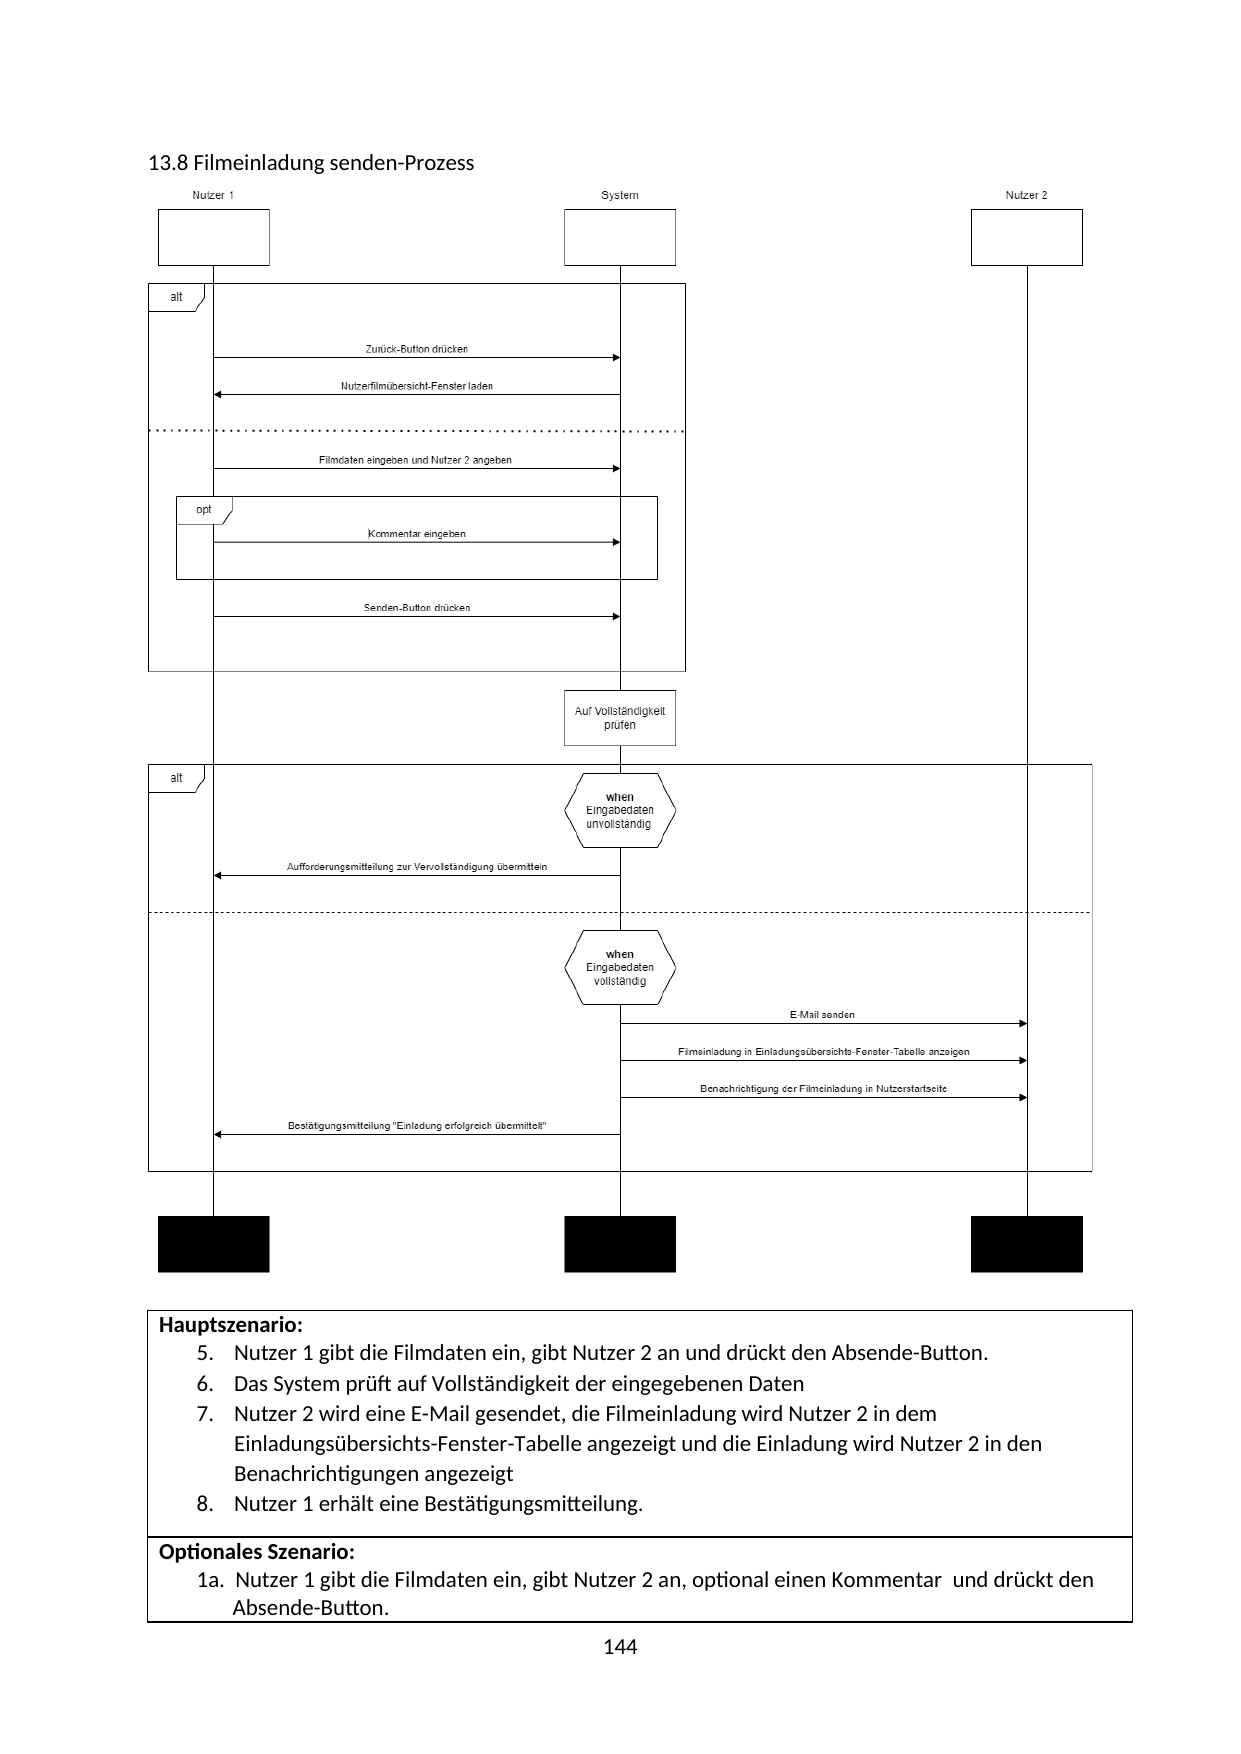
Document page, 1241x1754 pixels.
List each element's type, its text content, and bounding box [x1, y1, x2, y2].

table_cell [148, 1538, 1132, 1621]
picture [147, 182, 1093, 1273]
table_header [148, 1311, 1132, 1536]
text 13.8 Filmeinladung senden-Prozess [148, 148, 1093, 176]
